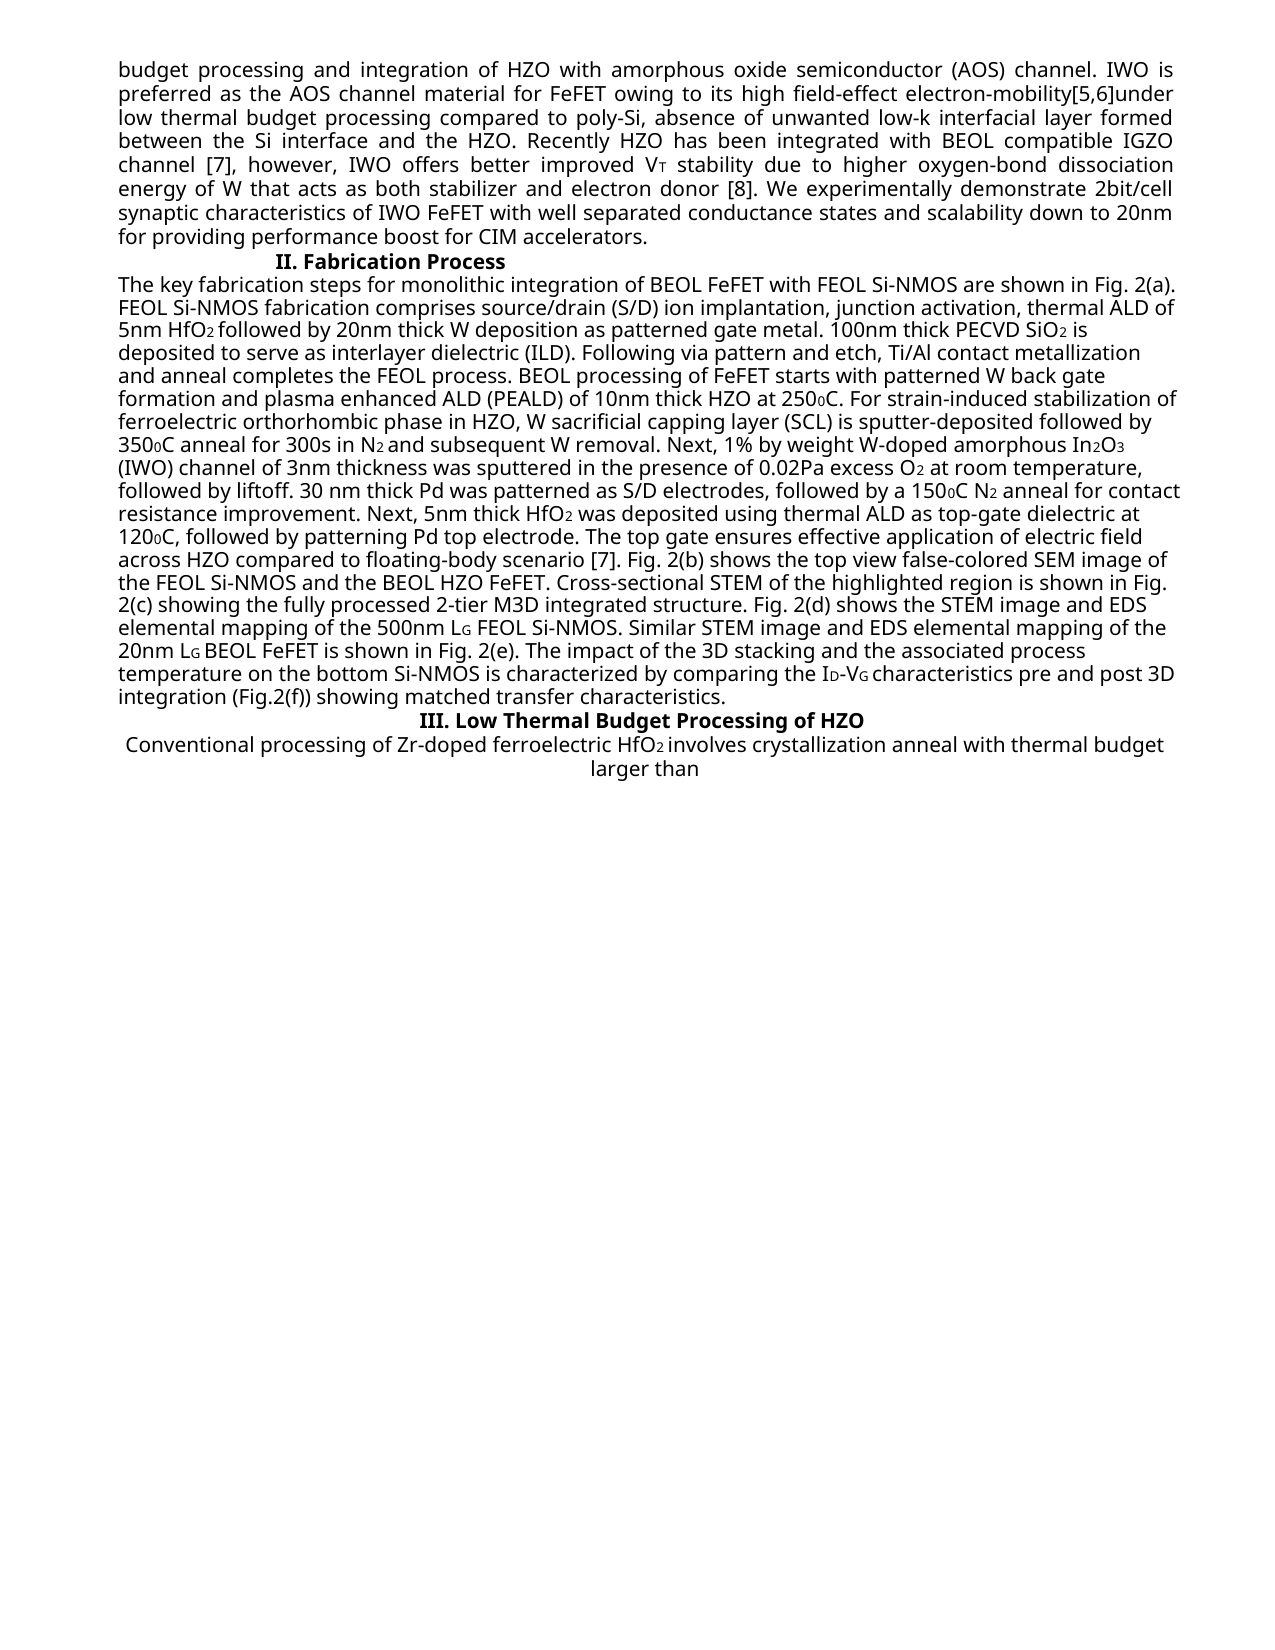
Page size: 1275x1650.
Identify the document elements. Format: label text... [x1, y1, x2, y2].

text budget processing and integration of HZO with amorphous oxide semiconductor (AOS) channel. IWO is preferred as the AOS channel material for FeFET owing to its high field-effect electron-mobility[5,6]under low thermal budget processing compared to poly-Si, absence of unwanted low-k interfacial layer formed between the Si interface and the HZO. Recently HZO has been integrated with BEOL compatible IGZO channel [7], however, IWO offers better improved VT stability due to higher oxygen-bond dissociation energy of W that acts as both stabilizer and electron donor [8]. We experimentally demonstrate 2bit/cell synaptic characteristics of IWO FeFET with well separated conductance states and scalability down to 20nm for providing performance boost for CIM accelerators. [118, 58, 1175, 249]
text III. Low Thermal Budget Processing of HZO Conventional processing of Zr-doped ferroelectric HfO2 involves crystallization anneal with thermal budget larger than [107, 709, 1182, 781]
text II. Fabrication Process The key fabrication steps for monolithic integration of BEOL FeFET with FEOL Si-NMOS are shown in Fig. 2(a). FEOL Si-NMOS fabrication comprises source/drain (S/D) ion implantation, junction activation, thermal ALD of 5nm HfO2 followed by 20nm thick W deposition as patterned gate metal. 100nm thick PECVD SiO2 is deposited to serve as interlayer dielectric (ILD). Following via pattern and etch, Ti/Al contact metallization and anneal completes the FEOL process. BEOL processing of FeFET starts with patterned W back gate formation and plasma enhanced ALD (PEALD) of 10nm thick HZO at 2500C. For strain-induced stabilization of ferroelectric orthorhombic phase in HZO, W sacrificial capping layer (SCL) is sputter-deposited followed by 3500C anneal for 300s in N2 and subsequent W removal. Next, 1% by weight W-doped amorphous In2O3 (IWO) channel of 3nm thickness was sputtered in the presence of 0.02Pa excess O2 at room temperature, followed by liftoff. 30 nm thick Pd was patterned as S/D electrodes, followed by a 1500C N2 anneal for contact resistance improvement. Next, 5nm thick HfO2 was deposited using thermal ALD as top-gate dielectric at 1200C, followed by patterning Pd top electrode. The top gate ensures effective application of electric field across HZO compared to floating-body scenario [7]. Fig. 2(b) shows the top view false-colored SEM image of the FEOL Si-NMOS and the BEOL HZO FeFET. Cross-sectional STEM of the highlighted region is shown in Fig. 2(c) showing the fully processed 2-tier M3D integrated structure. Fig. 2(d) shows the STEM image and EDS elemental mapping of the 500nm LG FEOL Si-NMOS. Similar STEM image and EDS elemental mapping of the 20nm LG BEOL FeFET is shown in Fig. 2(e). The impact of the 3D stacking and the associated process temperature on the bottom Si-NMOS is characterized by comparing the ID-VG characteristics pre and post 3D integration (Fig.2(f)) showing matched transfer characteristics. [118, 251, 1182, 709]
